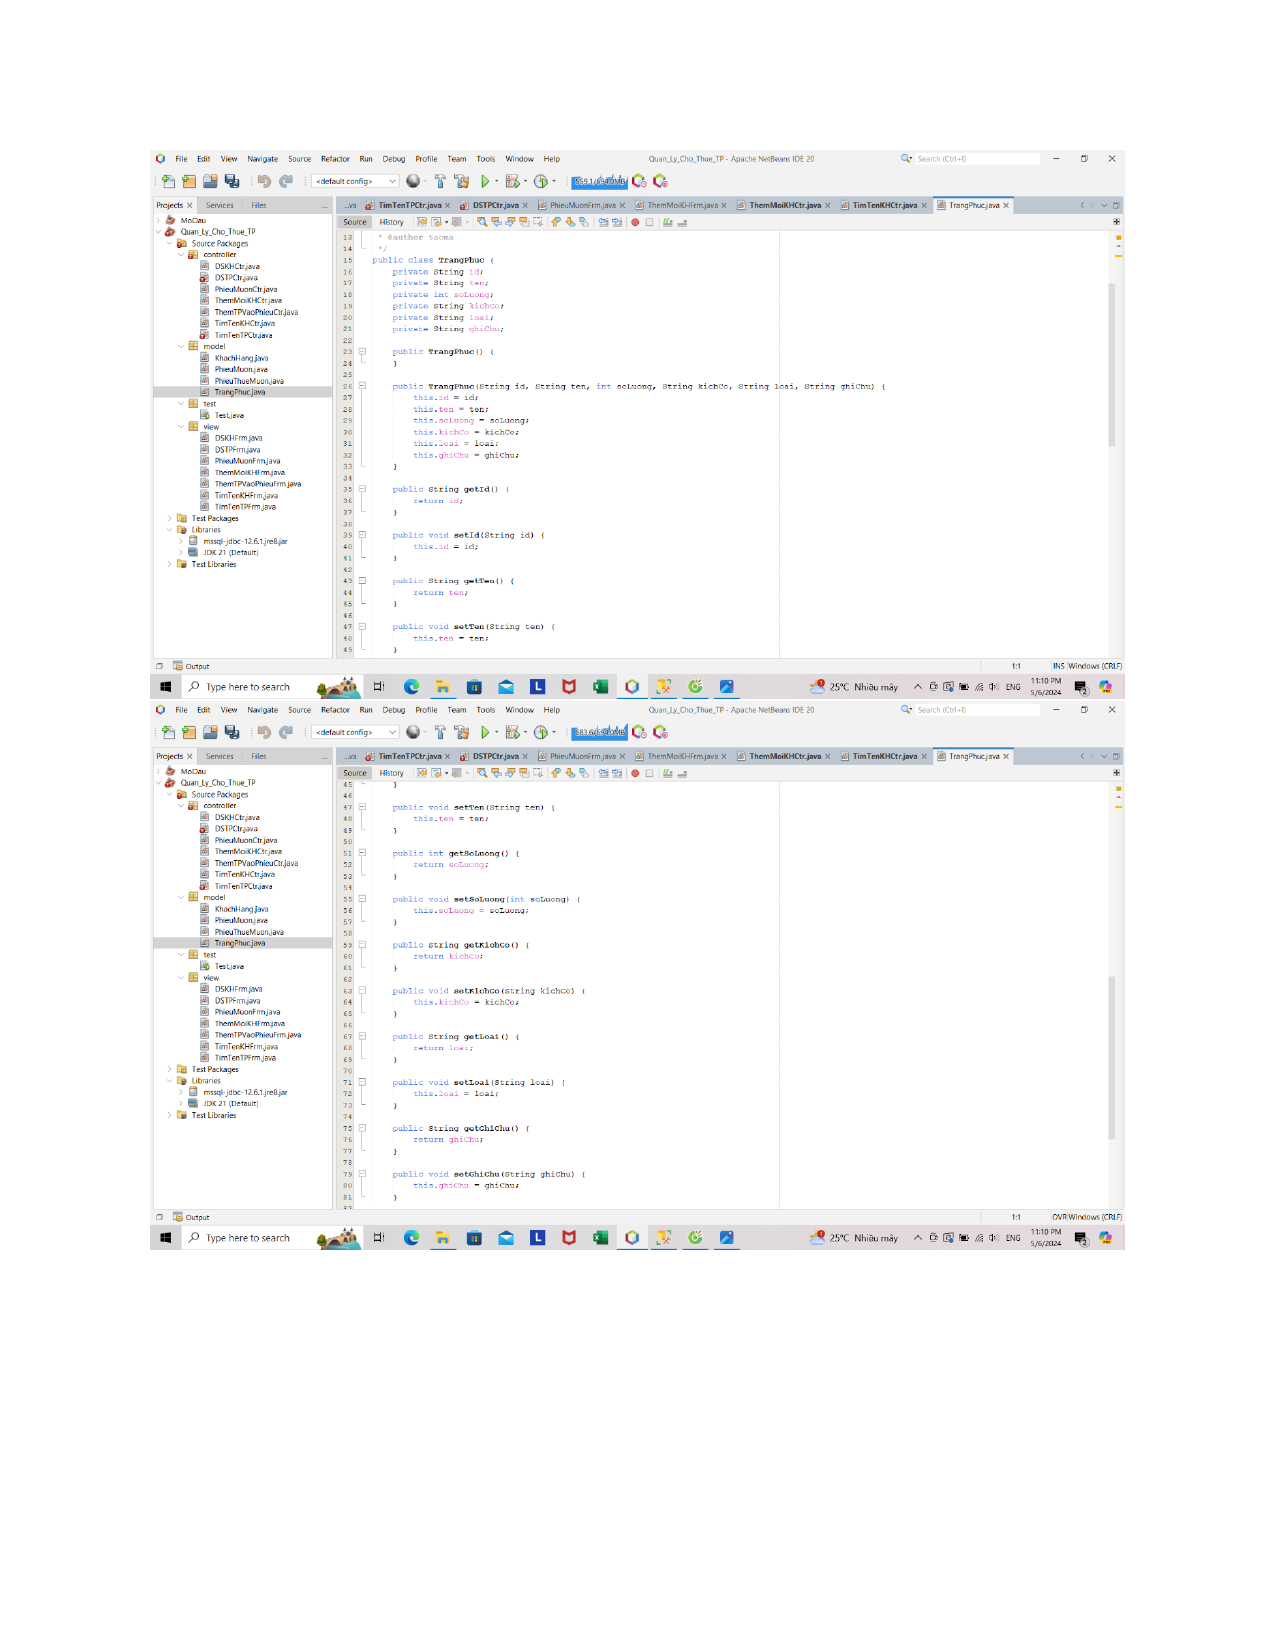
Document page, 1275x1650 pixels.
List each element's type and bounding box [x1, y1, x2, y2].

picture [150, 701, 1125, 1250]
picture [150, 150, 1125, 699]
